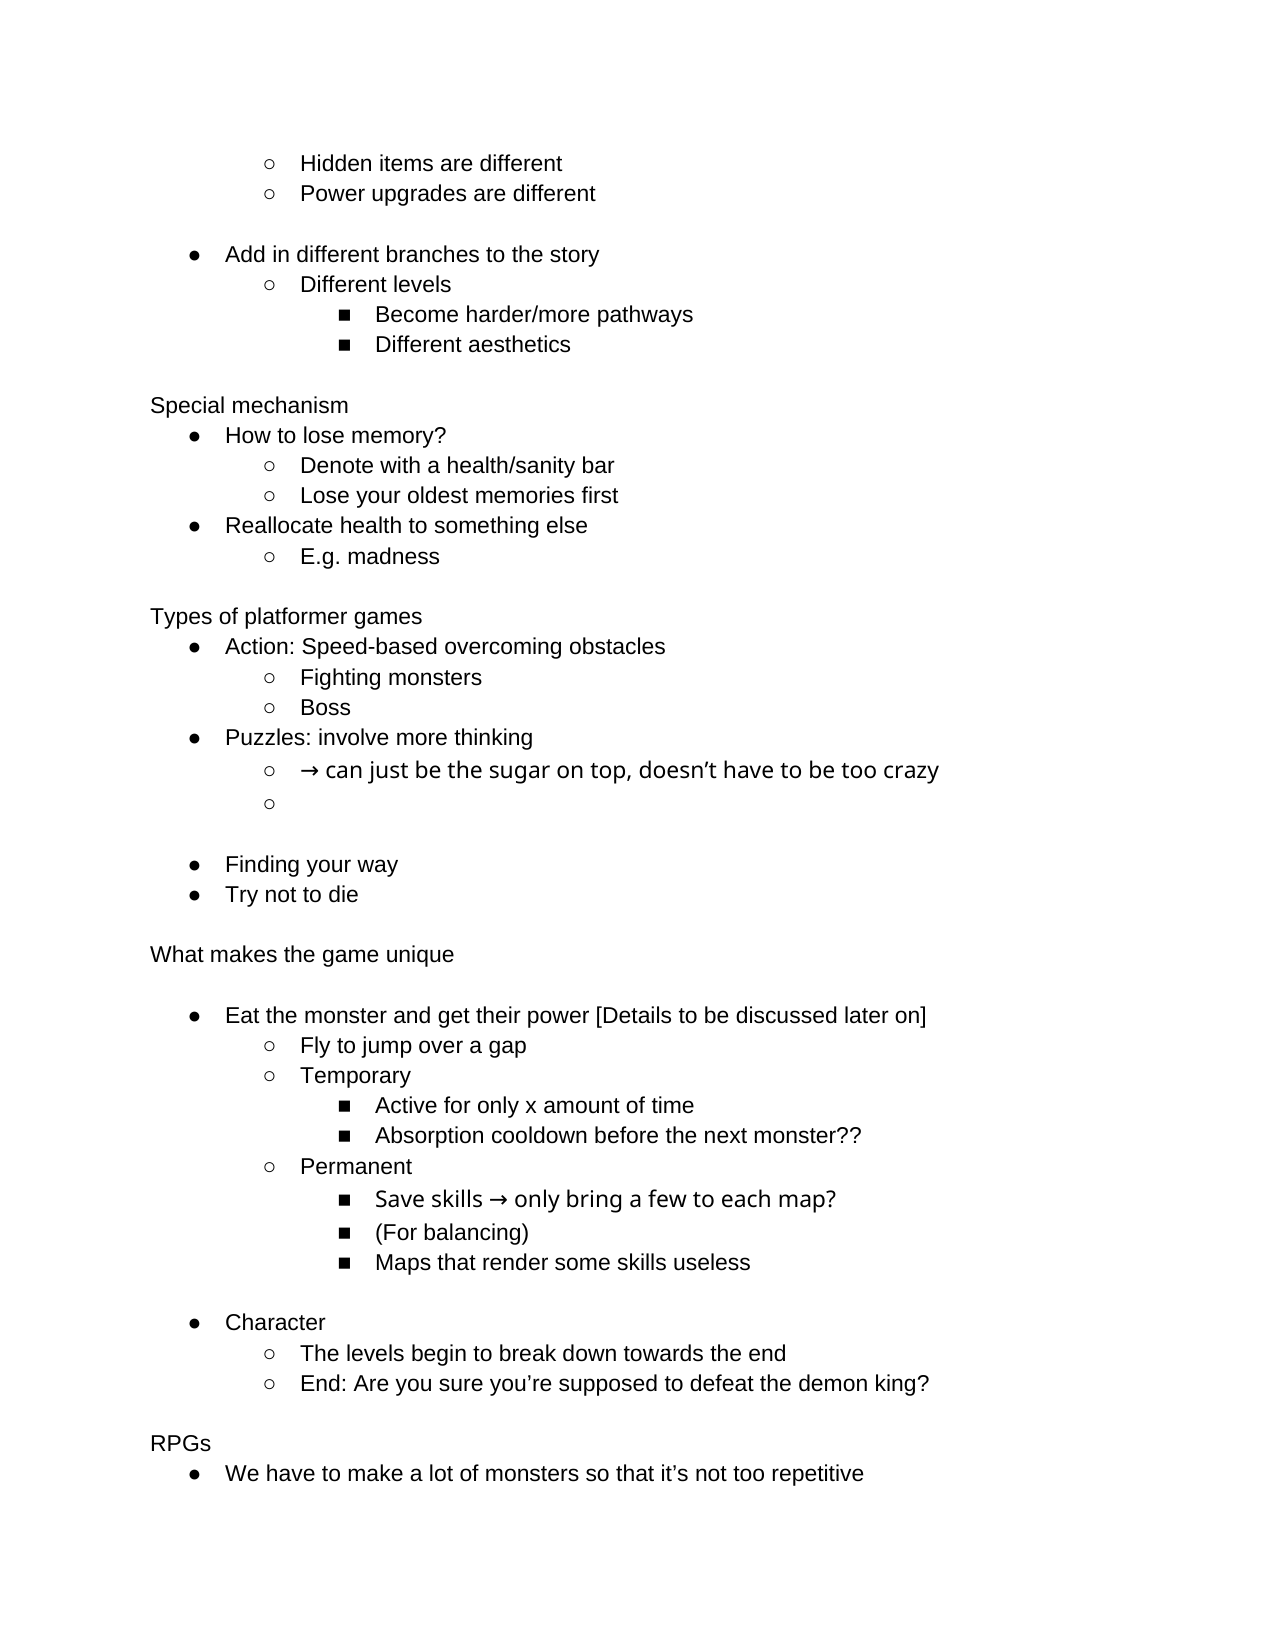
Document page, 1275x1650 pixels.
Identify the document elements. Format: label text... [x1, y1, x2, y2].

list Absorption cooldown before the next monster?? [337, 1122, 1125, 1149]
text Special mechanism [150, 392, 1125, 418]
list Different aesthetics [337, 331, 1125, 358]
list Character [187, 1309, 1125, 1336]
list Hidden items are different [262, 150, 1125, 176]
list Action: Speed-based overcoming obstacles [187, 633, 1125, 660]
list End: Are you sure you’re supposed to defeat the demon king? [262, 1370, 1125, 1396]
list Puzzles: involve more thinking [187, 724, 1125, 750]
list Fighting monsters [262, 663, 1125, 690]
list Denote with a health/sanity bar [262, 452, 1125, 478]
list Lose your oldest memories first [262, 482, 1125, 509]
list Maps that render some skills useless [337, 1249, 1125, 1275]
list Temporary [262, 1062, 1125, 1088]
list Add in different branches to the story [187, 241, 1125, 267]
list Try not to die [187, 881, 1125, 907]
list Finding your way [187, 851, 1125, 877]
list How to lose memory? [187, 422, 1125, 448]
list → can just be the sugar on top, doesn’t have to be too crazy [262, 754, 1125, 785]
list We have to make a lot of monsters so that it’s not too repetitive [187, 1460, 1125, 1487]
list Different levels [262, 271, 1125, 297]
list Save skills → only bring a few to each map? [337, 1183, 1125, 1214]
list The levels begin to break down towards the end [262, 1339, 1125, 1366]
list Become harder/more pathways [337, 301, 1125, 327]
list (For balancing) [337, 1219, 1125, 1245]
list Boss [262, 694, 1125, 720]
list Eat the monster and get their power [Details to be discussed later on] [187, 1002, 1125, 1028]
list Reallocate health to something else [187, 512, 1125, 539]
text Types of platformer games [150, 603, 1125, 629]
list Power upgrades are different [262, 180, 1125, 207]
list Fly to jump over a gap [262, 1032, 1125, 1058]
list Permanent [262, 1153, 1125, 1179]
text What makes the game unique [150, 941, 1125, 967]
list Active for only x amount of time [337, 1092, 1125, 1118]
list E.g. madness [262, 543, 1125, 569]
text RPGs [150, 1430, 1125, 1457]
